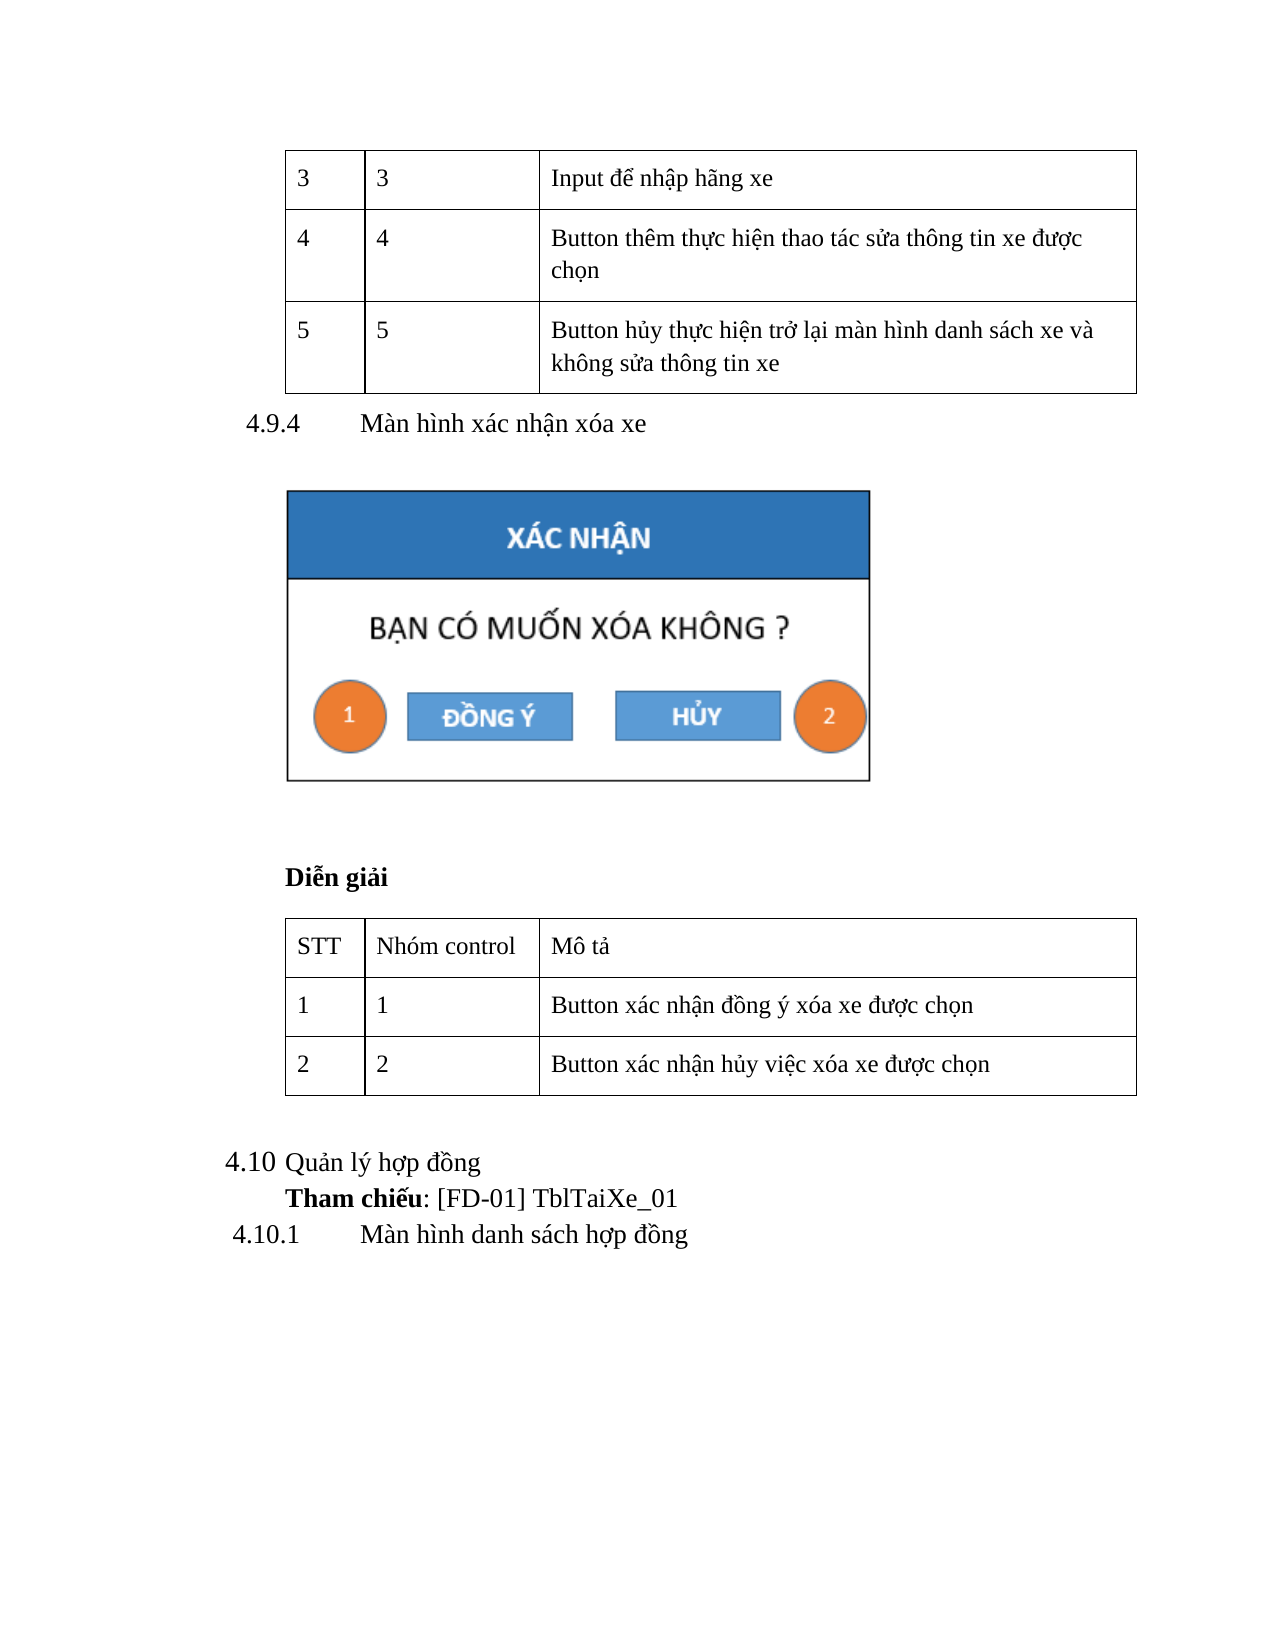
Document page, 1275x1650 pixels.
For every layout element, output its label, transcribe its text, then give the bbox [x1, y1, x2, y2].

table_cell Button thêm thực hiện thao tác sửa thông tin xe được chọn [540, 210, 1136, 301]
table_cell Button xác nhận hủy việc xóa xe được chọn [540, 1037, 1136, 1095]
table_cell 2 [366, 1037, 539, 1095]
table_cell 3 [286, 151, 364, 209]
table_cell Button xác nhận đồng ý xóa xe được chọn [540, 978, 1136, 1036]
list Tham chiếu: [FD-01] TblTaiXe_01 [285, 1183, 1125, 1214]
table_header STT [286, 919, 364, 977]
table_cell 5 [286, 302, 364, 393]
table_header Nhóm control [366, 919, 539, 977]
table_cell 3 [366, 151, 539, 209]
picture [140, 442, 1041, 821]
text Quản lý hợp đồng [225, 1144, 1125, 1178]
table_cell 5 [366, 302, 539, 393]
table_cell Input để nhập hãng xe [540, 151, 1136, 209]
table_header Mô tả [540, 919, 1136, 977]
list Diễn giải [285, 861, 1125, 892]
table_cell Button hủy thực hiện trở lại màn hình danh sách xe và không sửa thông tin xe [540, 302, 1136, 393]
table_cell 4 [366, 210, 539, 301]
list Màn hình danh sách hợp đồng [300, 1218, 1125, 1249]
list Màn hình xác nhận xóa xe [300, 407, 1125, 438]
table_cell 2 [286, 1037, 364, 1095]
table_cell 1 [286, 978, 364, 1036]
table_cell 4 [286, 210, 364, 301]
table_cell 1 [366, 978, 539, 1036]
